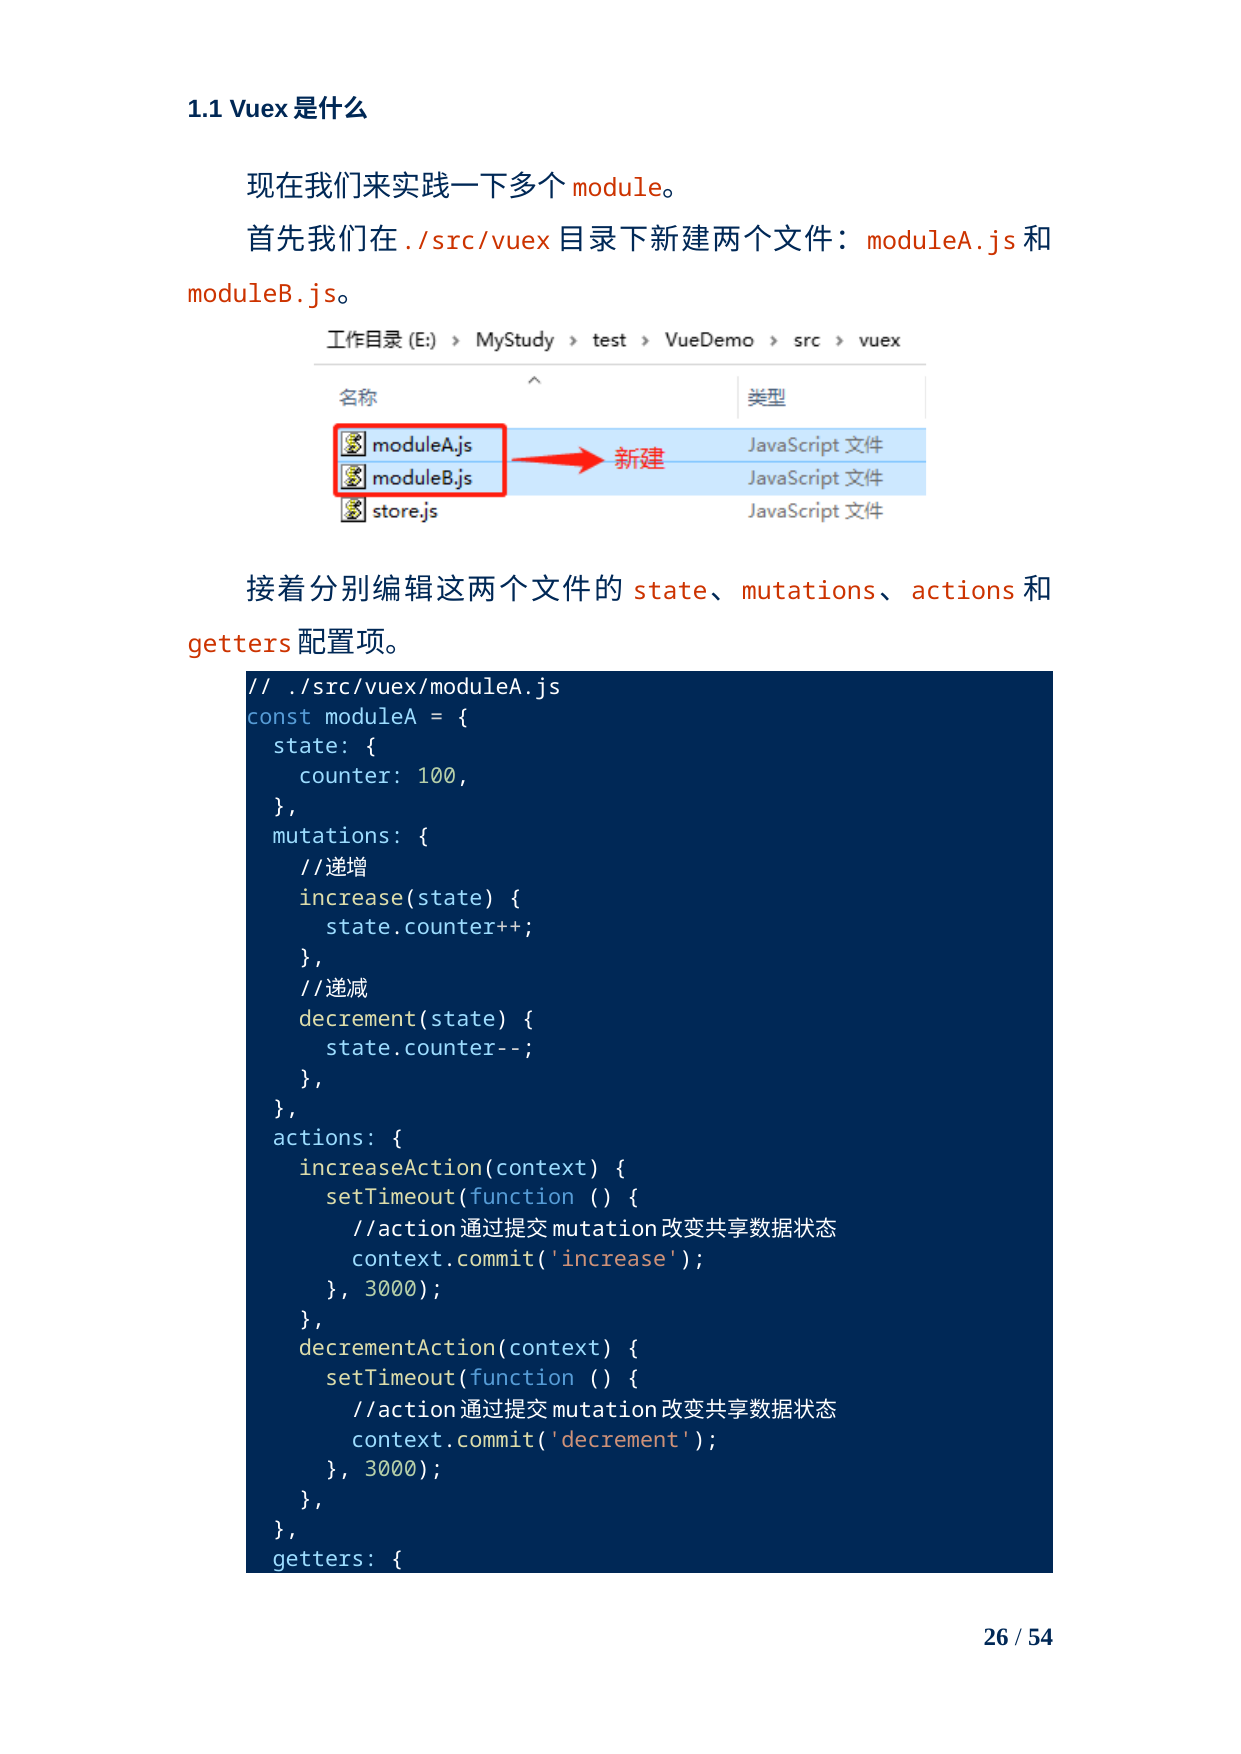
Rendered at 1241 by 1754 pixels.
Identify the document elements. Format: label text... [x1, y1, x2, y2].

text setTimeout(function () { [246, 1362, 1053, 1392]
text }, 3000); [246, 1453, 1053, 1483]
text counter: 100, [246, 760, 1053, 790]
text }, [246, 1062, 1053, 1092]
text }, 3000); [246, 1273, 1053, 1302]
text //递减 [246, 971, 1053, 1003]
text increase(state) { [246, 881, 1053, 911]
text context.commit('decrement'); [246, 1424, 1053, 1453]
text }, [246, 790, 1053, 820]
text }, [246, 1513, 1053, 1543]
text increaseAction(context) { [246, 1152, 1053, 1181]
text setTimeout(function () { [246, 1181, 1053, 1211]
picture [313, 321, 927, 557]
text //递增 [246, 850, 1053, 881]
text decrement(state) { [246, 1003, 1053, 1032]
text 接着分别编辑这两个文件的state、mutations、actions和getters配置项。 [187, 565, 1053, 660]
text context.commit('increase'); [246, 1243, 1053, 1273]
text state: { [246, 731, 1053, 760]
text //action通过提交mutation改变共享数据状态 [246, 1392, 1053, 1424]
text 首先我们在./src/vuex目录下新建两个文件：moduleA.js和moduleB.js。 [187, 215, 1053, 311]
text }, [246, 1483, 1053, 1513]
text //action通过提交mutation改变共享数据状态 [246, 1211, 1053, 1243]
text // ./src/vuex/moduleA.js [246, 671, 1053, 701]
text const moduleA = { [246, 701, 1053, 731]
text }, [246, 1302, 1053, 1332]
text }, [246, 1092, 1053, 1122]
text }, [246, 941, 1053, 971]
text decrementAction(context) { [246, 1332, 1053, 1362]
text state.counter++; [246, 911, 1053, 941]
text actions: { [246, 1122, 1053, 1152]
text 现在我们来实践一下多个module。 [187, 163, 1053, 205]
text state.counter--; [246, 1032, 1053, 1062]
text mutations: { [246, 820, 1053, 850]
text getters: { [246, 1543, 1053, 1573]
